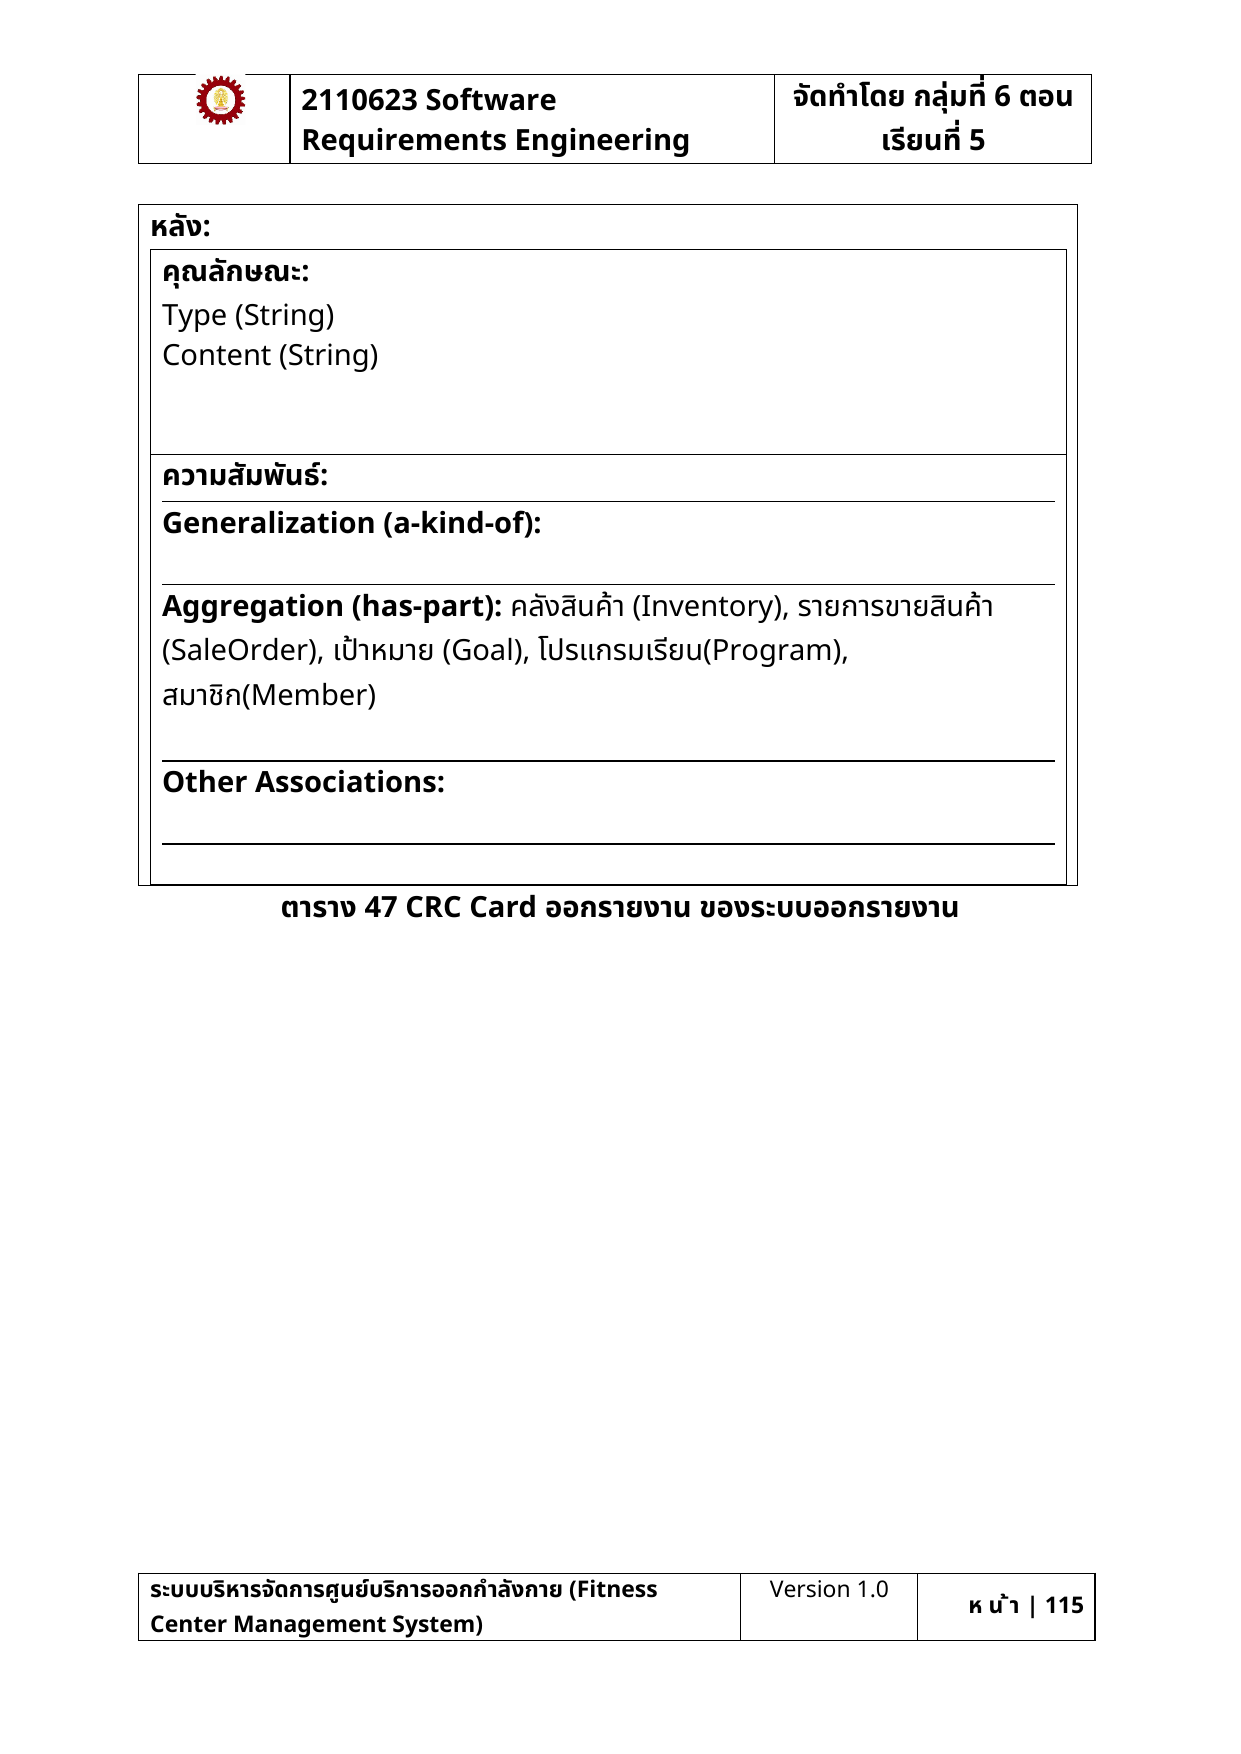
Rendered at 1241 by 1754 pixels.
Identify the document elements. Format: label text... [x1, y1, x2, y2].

table_cell หลัง: [139, 205, 1077, 885]
picture [195, 74, 246, 125]
